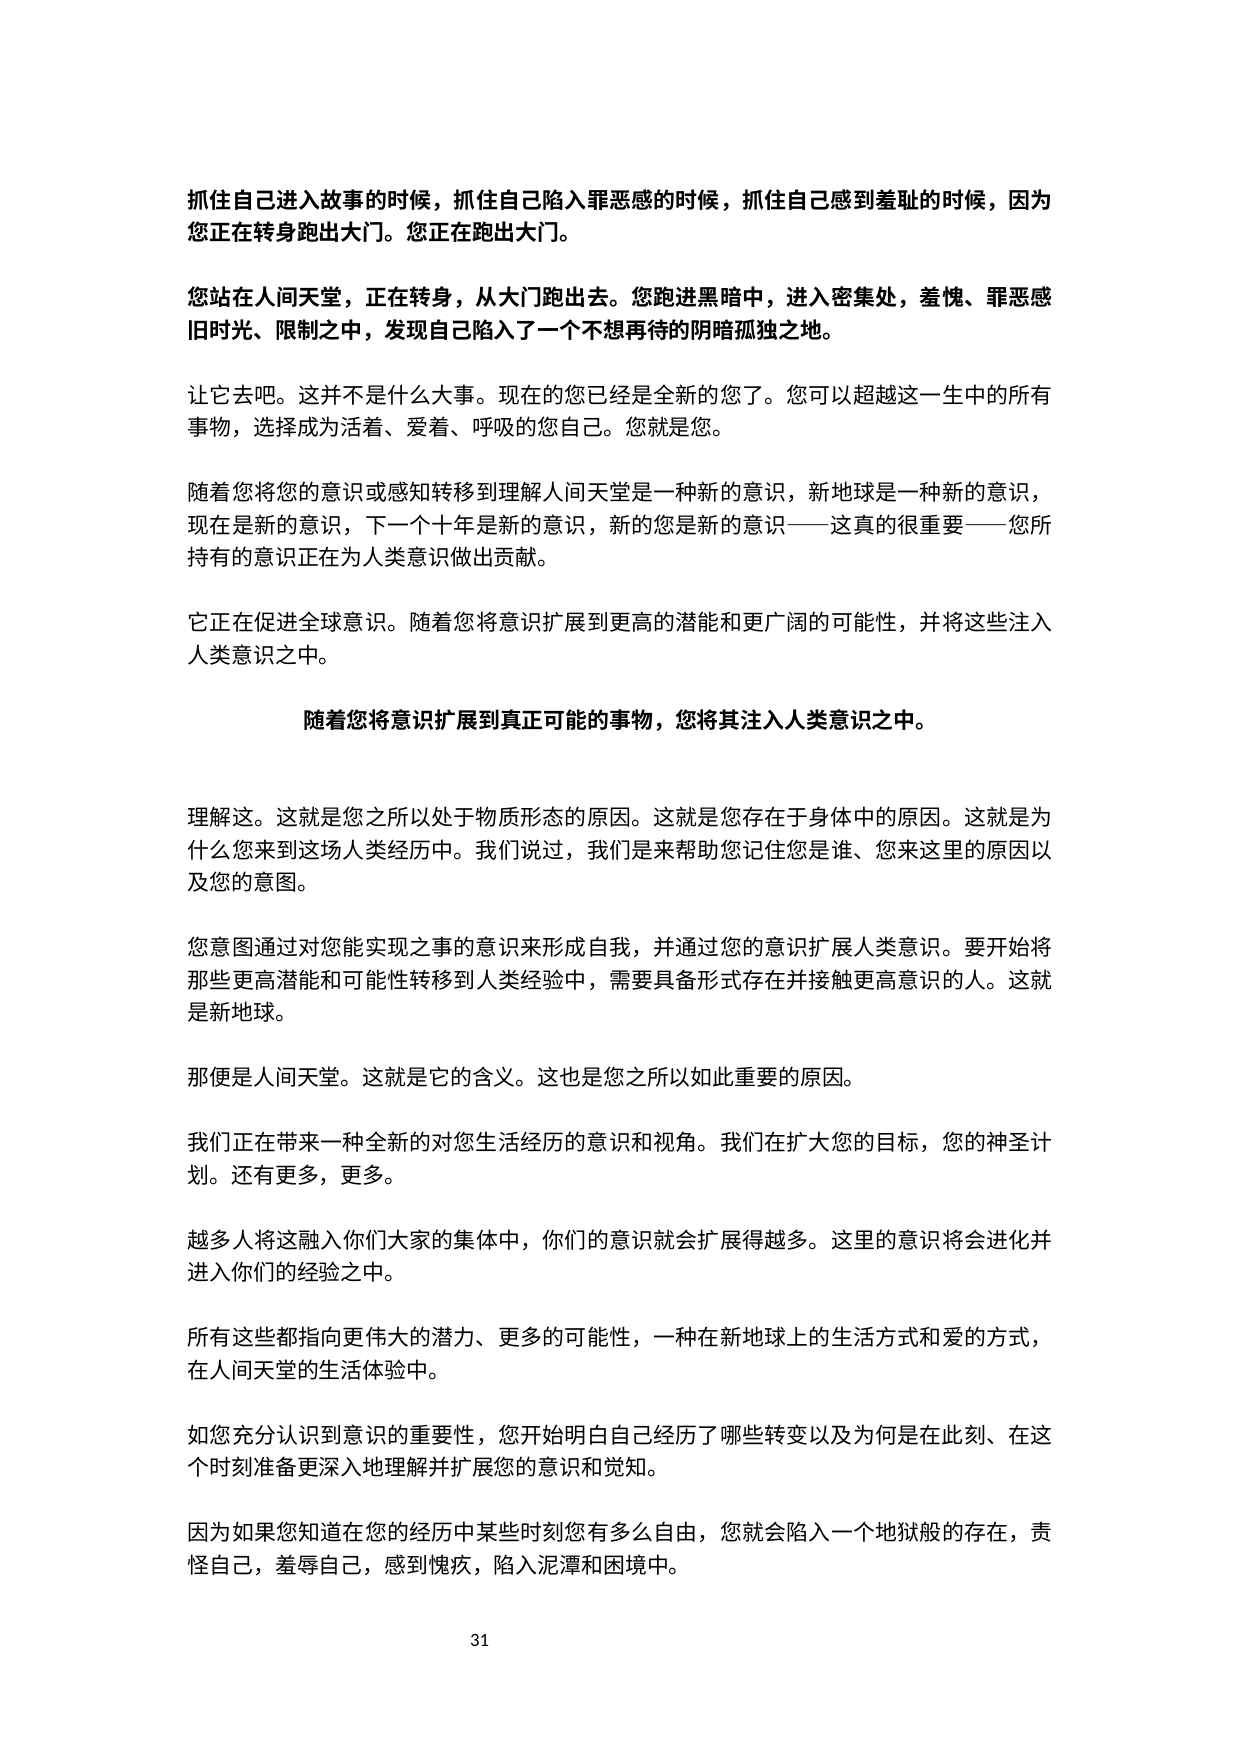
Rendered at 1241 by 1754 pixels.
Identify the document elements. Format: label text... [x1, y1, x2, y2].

text 您意图通过对您能实现之事的意识来形成自我，并通过您的意识扩展人类意识。要开始将那些更高潜能和可能性转移到人类经验中，需要具备形式存在并接触更高意识的人。这就是新地球。 [187, 930, 1053, 1027]
text 我们正在带来一种全新的对您生活经历的意识和视角。我们在扩大您的目标，您的神圣计划。还有更多，更多。 [187, 1125, 1053, 1190]
text 随着您将您的意识或感知转移到理解人间天堂是一种新的意识，新地球是一种新的意识，现在是新的意识，下一个十年是新的意识，新的您是新的意识——这真的很重要——您所持有的意识正在为人类意识做出贡献。 [187, 475, 1053, 572]
text 所有这些都指向更伟大的潜力、更多的可能性，一种在新地球上的生活方式和爱的方式，在人间天堂的生活体验中。 [187, 1320, 1053, 1385]
text 理解这。这就是您之所以处于物质形态的原因。这就是您存在于身体中的原因。这就是为什么您来到这场人类经历中。我们说过，我们是来帮助您记住您是谁、您来这里的原因以及您的意图。 [187, 800, 1053, 897]
text 随着您将意识扩展到真正可能的事物，您将其注入人类意识之中。 [187, 702, 1053, 735]
text 那便是人间天堂。这就是它的含义。这也是您之所以如此重要的原因。 [187, 1060, 1053, 1092]
text 您站在人间天堂，正在转身，从大门跑出去。您跑进黑暗中，进入密集处，羞愧、罪恶感、旧时光、限制之中，发现自己陷入了一个不想再待的阴暗孤独之地。 [187, 280, 1053, 345]
text 因为如果您知道在您的经历中某些时刻您有多么自由，您就会陷入一个地狱般的存在，责怪自己，羞辱自己，感到愧疚，陷入泥潭和困境中。 [187, 1515, 1053, 1580]
text 抓住自己进入故事的时候，抓住自己陷入罪恶感的时候，抓住自己感到羞耻的时候，因为您正在转身跑出大门。您正在跑出大门。 [187, 182, 1053, 247]
text 越多人将这融入你们大家的集体中，你们的意识就会扩展得越多。这里的意识将会进化并进入你们的经验之中。 [187, 1222, 1053, 1287]
text 让它去吧。这并不是什么大事。现在的您已经是全新的您了。您可以超越这一生中的所有事物，选择成为活着、爱着、呼吸的您自己。您就是您。 [187, 377, 1053, 442]
text 如您充分认识到意识的重要性，您开始明白自己经历了哪些转变以及为何是在此刻、在这个时刻准备更深入地理解并扩展您的意识和觉知。 [187, 1417, 1053, 1482]
text 它正在促进全球意识。随着您将意识扩展到更高的潜能和更广阔的可能性，并将这些注入人类意识之中。 [187, 605, 1053, 670]
